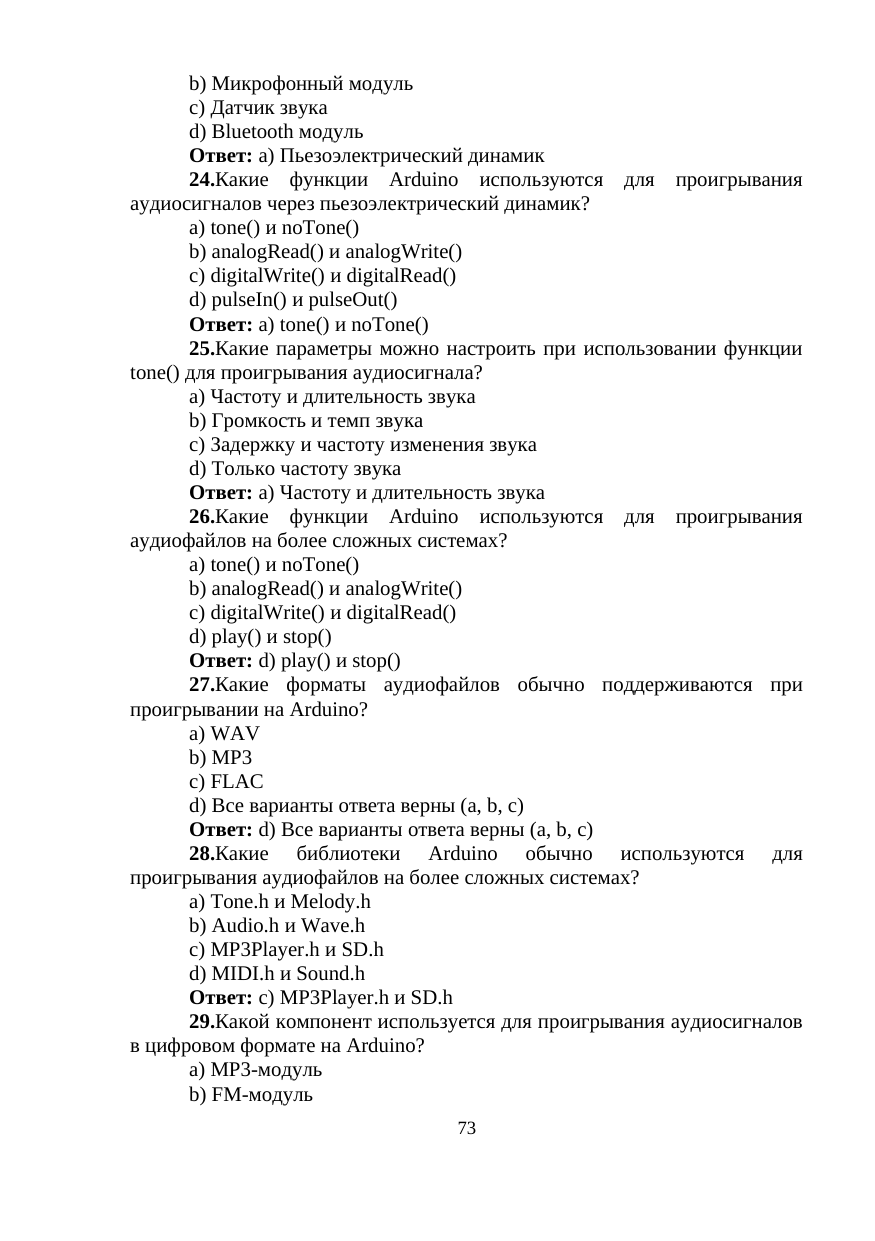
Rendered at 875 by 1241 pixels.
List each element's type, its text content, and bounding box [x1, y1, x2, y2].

text Ответ: a) Пьезоэлектрический динамик [130, 143, 803, 167]
text Ответ: d) play() и stop() [130, 648, 803, 672]
text c) digitalWrite() и digitalRead() [130, 263, 803, 287]
text b) analogRead() и analogWrite() [130, 576, 803, 600]
text 26.Какие функции Arduino используются для проигрывания аудиофайлов на более сложных системах? [130, 504, 803, 552]
text a) tone() и noTone() [130, 215, 803, 239]
text c) Датчик звука [130, 95, 803, 119]
text c) Задержку и частоту изменения звука [130, 432, 803, 456]
text b) Микрофонный модуль [130, 71, 803, 95]
text a) Частоту и длительность звука [130, 384, 803, 408]
text a) MP3-модуль [130, 1057, 803, 1081]
text b) FM-модуль [130, 1081, 803, 1106]
text d) Bluetooth модуль [130, 119, 803, 143]
text 25.Какие параметры можно настроить при использовании функции tone() для проигрывания аудиосигнала? [130, 336, 803, 384]
text 27.Какие форматы аудиофайлов обычно поддерживаются при проигрывании на Arduino? [130, 672, 803, 721]
text c) MP3Player.h и SD.h [130, 937, 803, 961]
text b) Audio.h и Wave.h [130, 913, 803, 937]
text Ответ: a) Частоту и длительность звука [130, 480, 803, 504]
text b) analogRead() и analogWrite() [130, 239, 803, 263]
text d) play() и stop() [130, 624, 803, 648]
text a) Tone.h и Melody.h [130, 889, 803, 913]
text d) pulseIn() и pulseOut() [130, 287, 803, 311]
text b) MP3 [130, 744, 803, 769]
text c) FLAC [130, 769, 803, 793]
text Ответ: d) Все варианты ответа верны (a, b, c) [130, 817, 803, 841]
text b) Громкость и темп звука [130, 408, 803, 432]
text d) Только частоту звука [130, 456, 803, 480]
text 28.Какие библиотеки Arduino обычно используются для проигрывания аудиофайлов на более сложных системах? [130, 841, 803, 889]
text c) digitalWrite() и digitalRead() [130, 600, 803, 624]
text d) MIDI.h и Sound.h [130, 961, 803, 985]
text a) WAV [130, 721, 803, 744]
text 29.Какой компонент используется для проигрывания аудиосигналов в цифровом формате на Arduino? [130, 1009, 803, 1057]
text 24.Какие функции Arduino используются для проигрывания аудиосигналов через пьезоэлектрический динамик? [130, 167, 803, 215]
text Ответ: a) tone() и noTone() [130, 311, 803, 336]
text d) Все варианты ответа верны (a, b, c) [130, 793, 803, 817]
text Ответ: c) MP3Player.h и SD.h [130, 985, 803, 1009]
text a) tone() и noTone() [130, 552, 803, 576]
